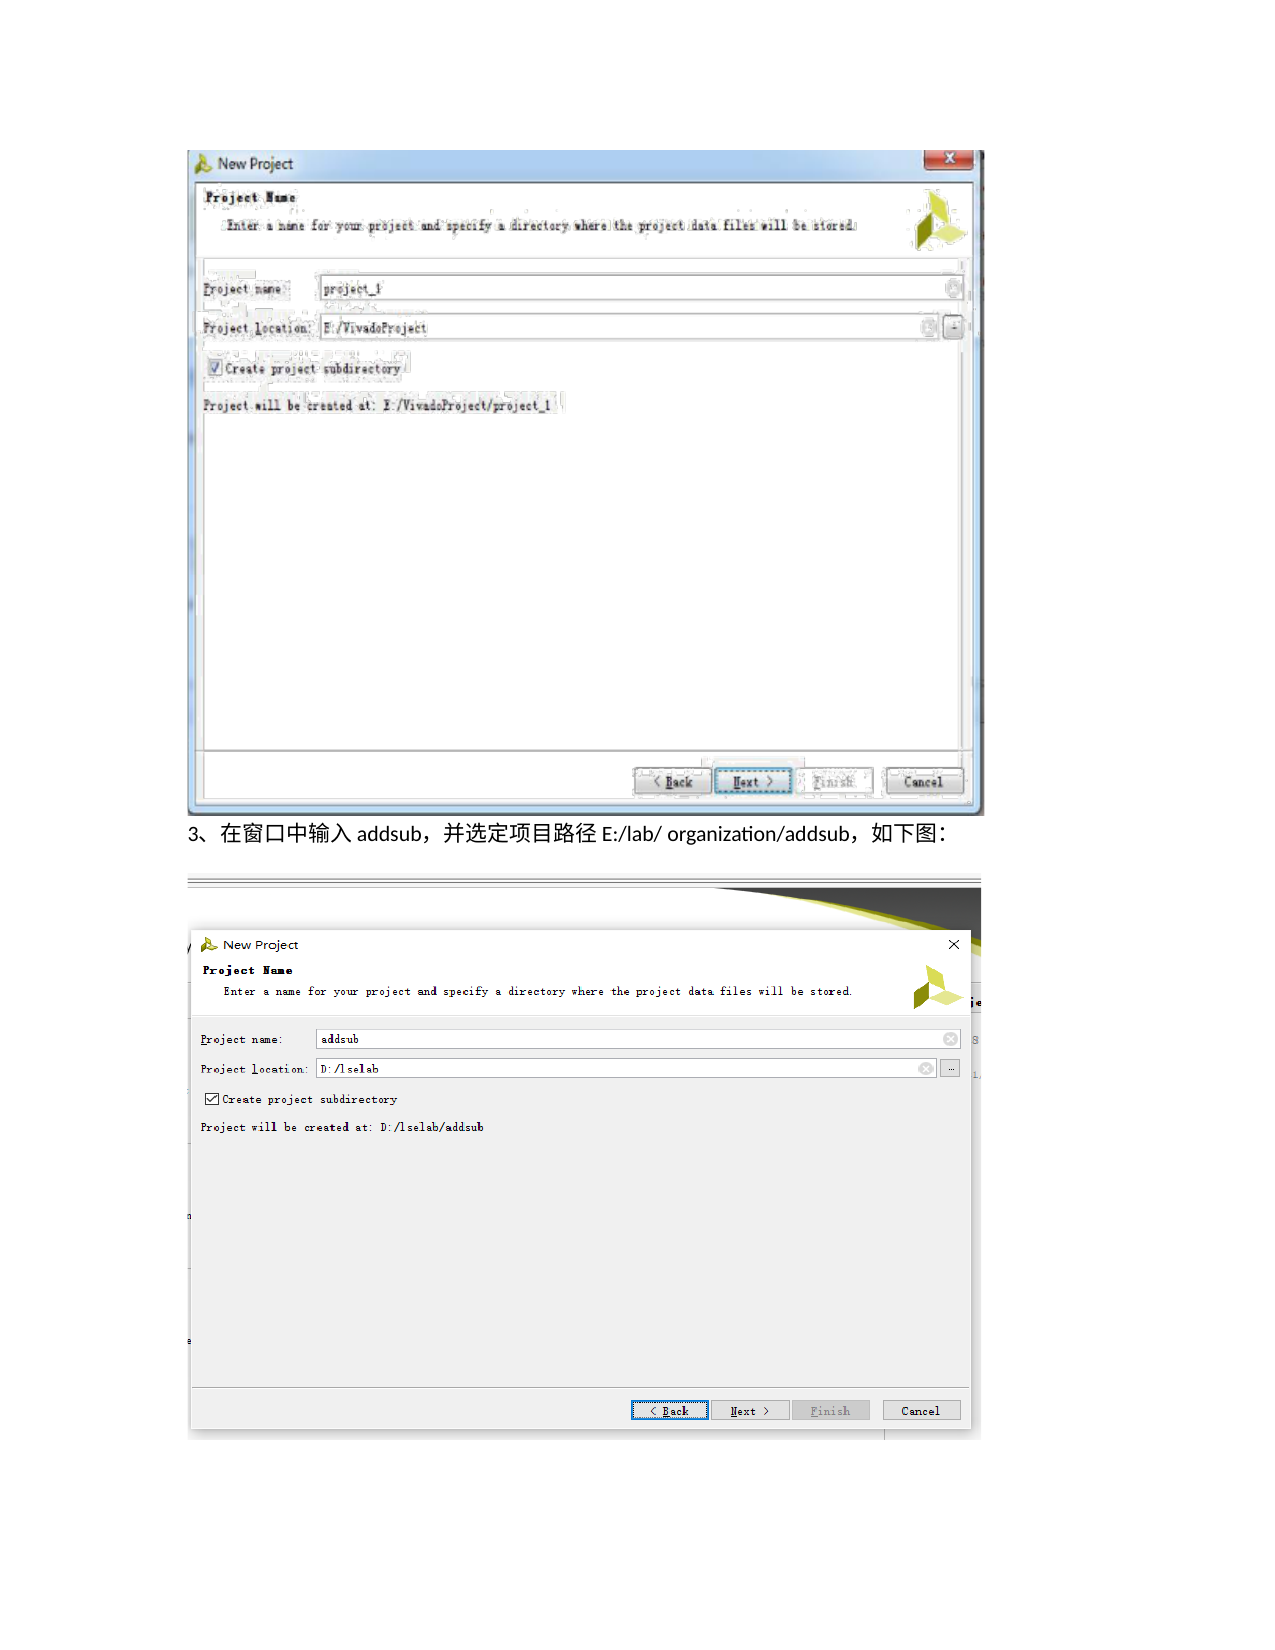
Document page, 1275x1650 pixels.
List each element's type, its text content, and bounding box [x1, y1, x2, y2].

picture [187, 873, 982, 1440]
text 3、在窗口中输入 addsub，并选定项目路径 E:/lab/ organization/addsub，如下图： [187, 816, 1087, 847]
picture [187, 150, 985, 816]
